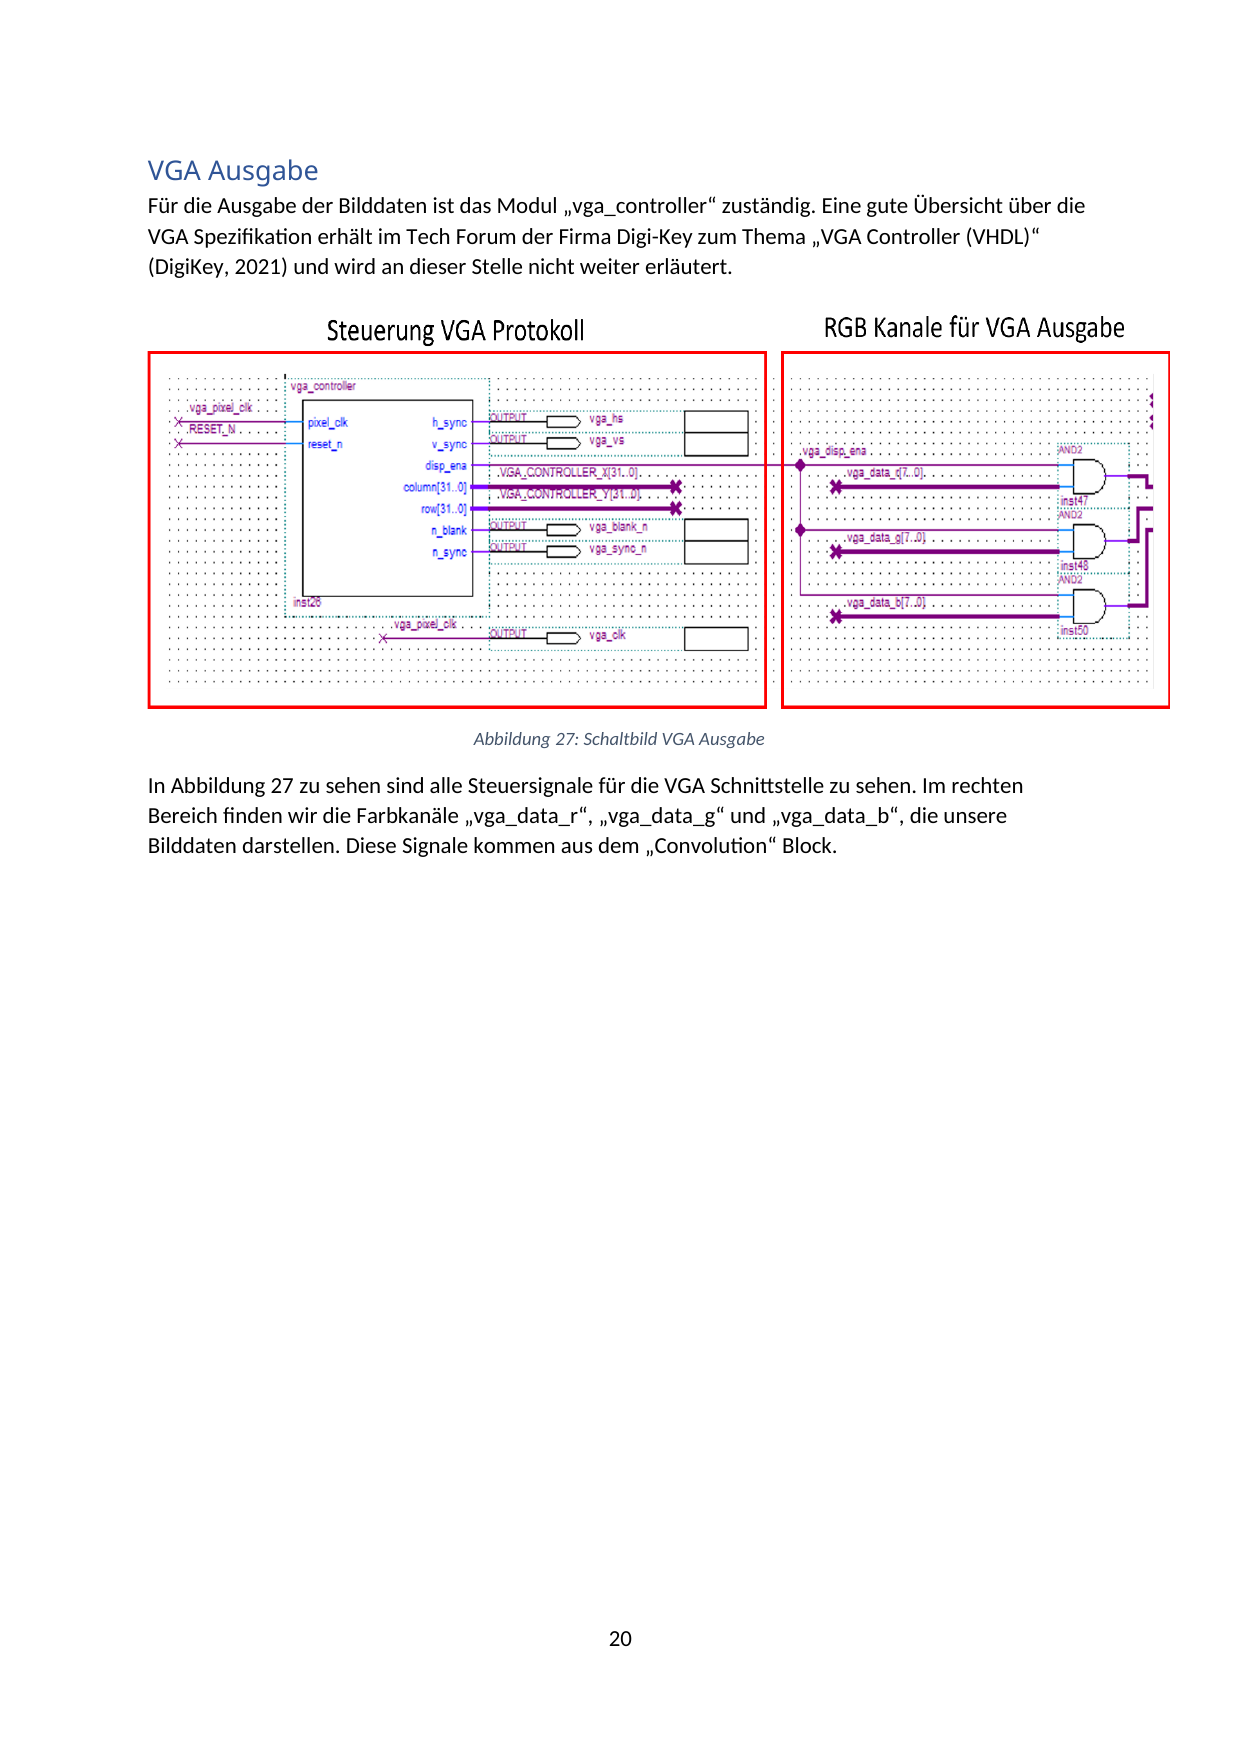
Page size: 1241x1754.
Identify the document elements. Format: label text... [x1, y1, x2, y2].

text Abbildung 27: Schaltbild VGA Ausgabe [148, 727, 1093, 750]
text In Abbildung 27 zu sehen sind alle Steuersignale für die VGA Schnittstelle zu sehen. Im rechten Bereich finden wir die Farbkanäle „vga_data_r“, „vga_data_g“ und „vga_data_b“, die unsere Bilddaten darstellen. Diese Signale kommen aus dem „Convolution“ Block. [148, 771, 1093, 859]
picture [147, 298, 1170, 709]
subtitle VGA Ausgabe [148, 152, 1093, 189]
text Für die Ausgabe der Bilddaten ist das Modul „vga_controller“ zuständig. Eine gute Übersicht über die VGA Spezifikation erhält im Tech Forum der Firma Digi-Key zum Thema „VGA Controller (VHDL)“ und wird an dieser Stelle nicht weiter erläutert. [148, 192, 1093, 280]
